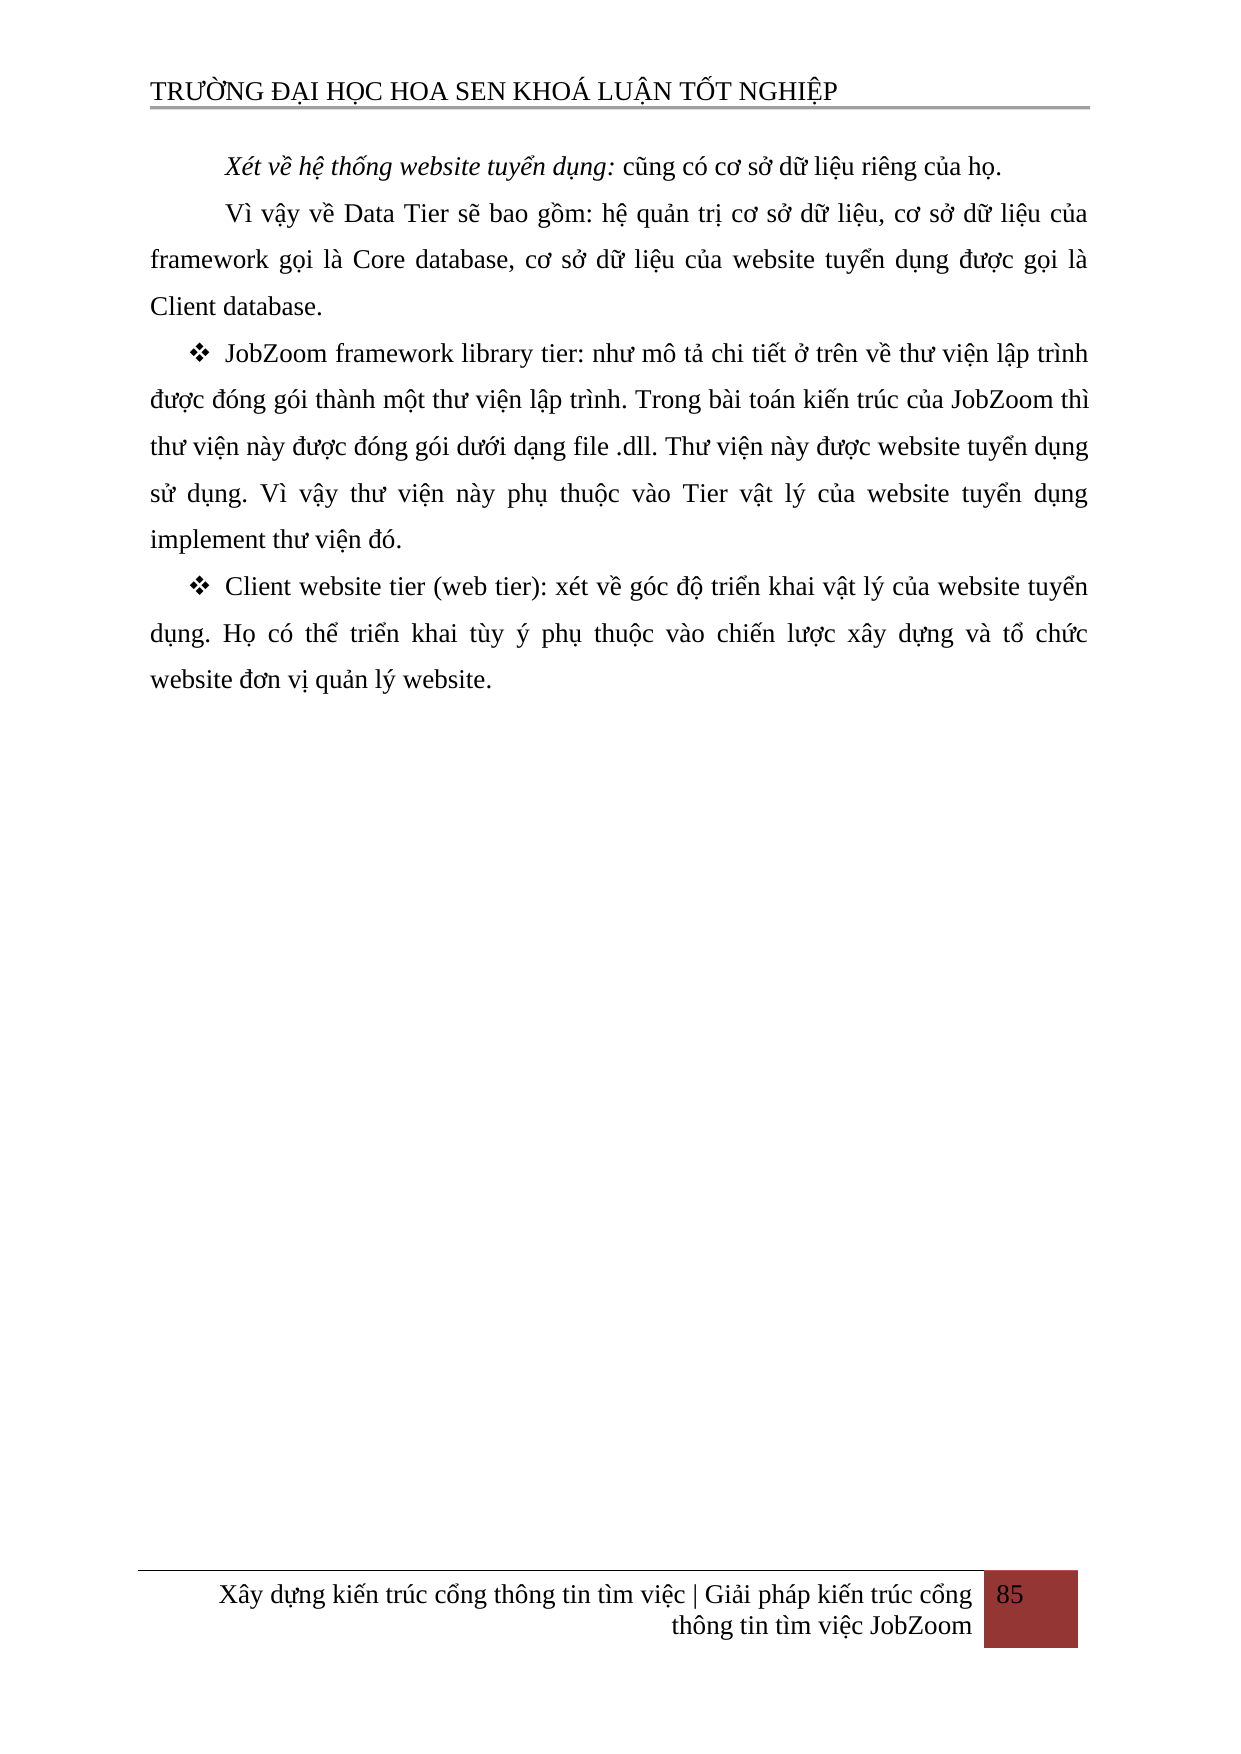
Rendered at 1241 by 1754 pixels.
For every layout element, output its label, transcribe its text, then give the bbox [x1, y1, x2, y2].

list JobZoom framework library tier: như mô tả chi tiết ở trên về thư viện lập trình được đóng gói thành một thư viện lập trình. Trong bài toán kiến trúc của JobZoom thì thư viện này được đóng gói dưới dạng file .dll. Thư viện này được website tuyển dụng sử dụng. Vì vậy thư viện này phụ thuộc vào Tier vật lý của website tuyển dụng implement thư viện đó. [150, 337, 1090, 554]
list Client website tier (web tier): xét về góc độ triển khai vật lý của website tuyển dụng. Họ có thể triển khai tùy ý phụ thuộc vào chiến lược xây dựng và tổ chức website đơn vị quản lý website. [150, 570, 1090, 695]
text Vì vậy về Data Tier sẽ bao gồm: hệ quản trị cơ sở dữ liệu, cơ sở dữ liệu của framework gọi là Core database, cơ sở dữ liệu của website tuyển dụng được gọi là Client database. [150, 197, 1090, 321]
text Xét về hệ thống website tuyển dụng: cũng có cơ sở dữ liệu riêng của họ. [150, 150, 1090, 181]
